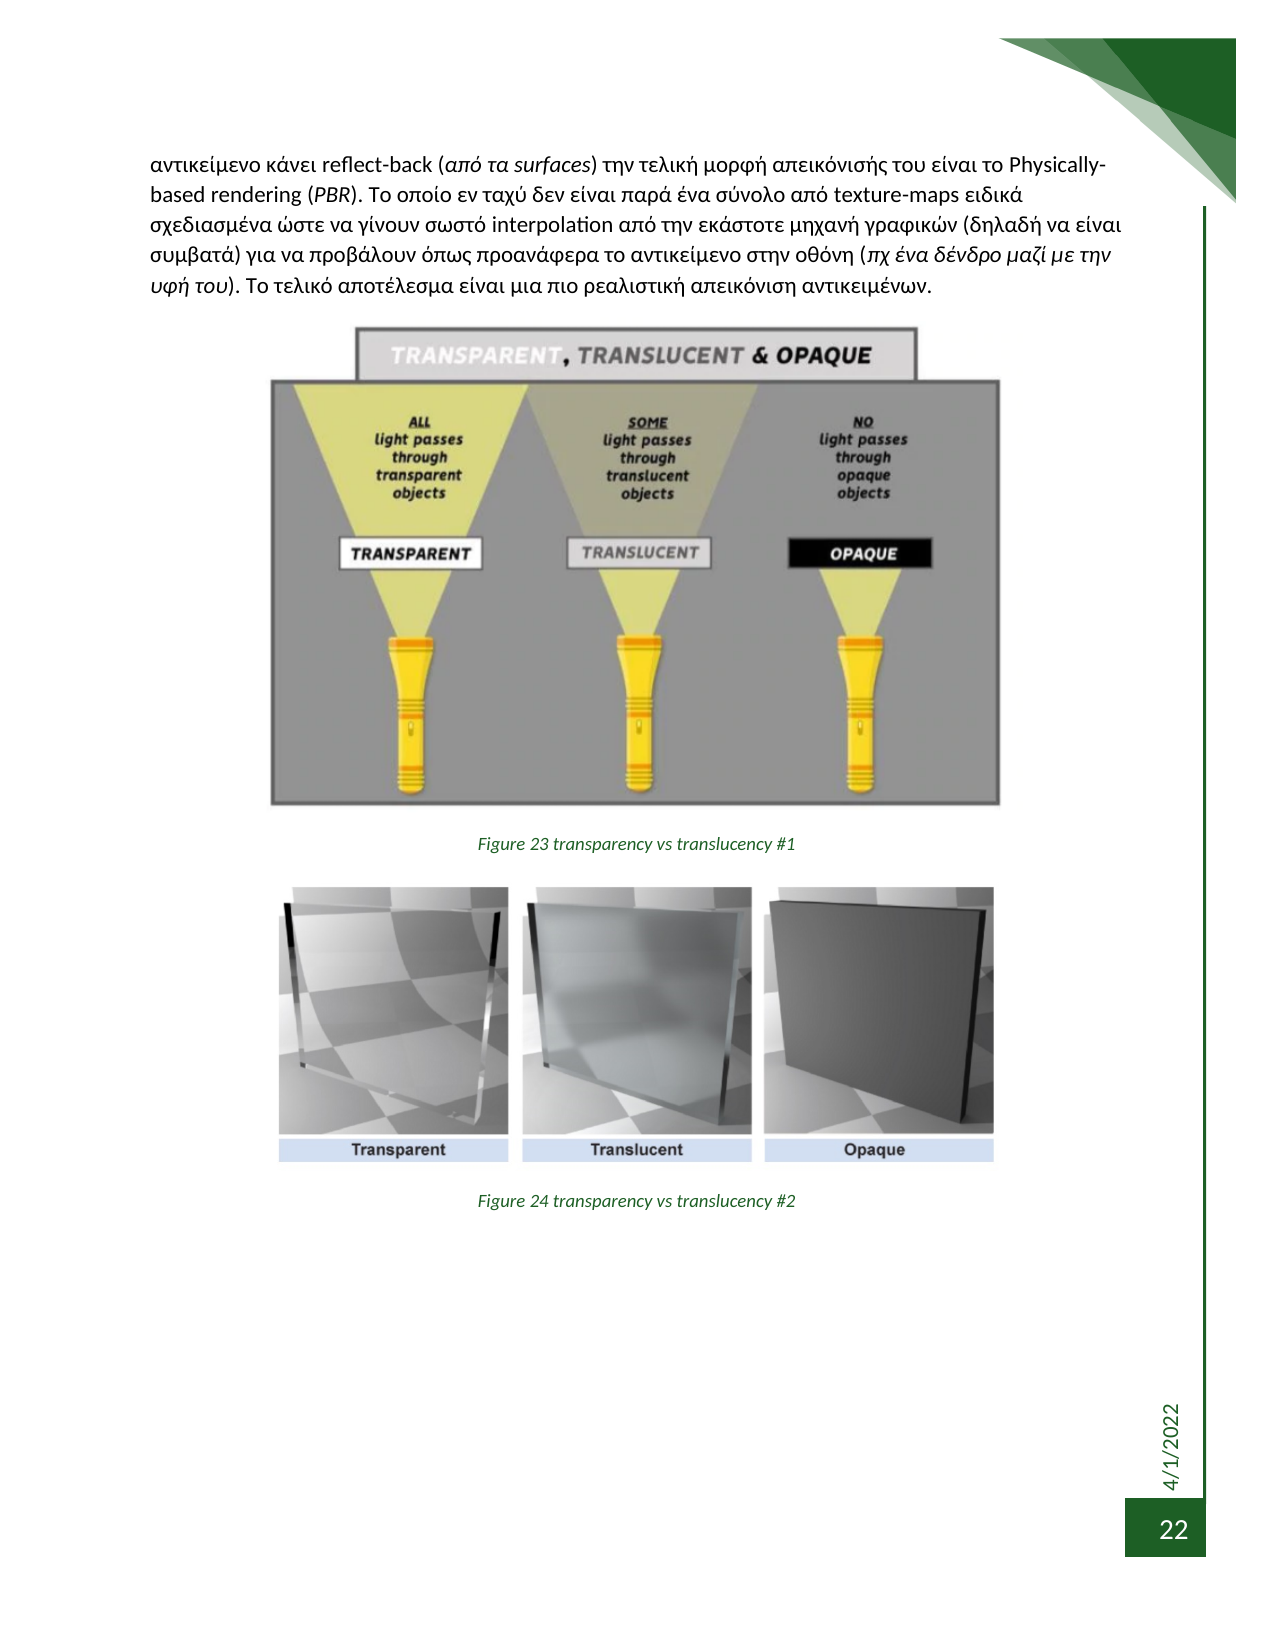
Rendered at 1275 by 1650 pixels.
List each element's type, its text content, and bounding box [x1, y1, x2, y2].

picture [251, 317, 1024, 814]
picture [997, 38, 1236, 204]
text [150, 150, 1125, 299]
text Figure 25 transparency vs translucency #2 [150, 1190, 1125, 1213]
text Figure 24 transparency vs translucency #1 [150, 833, 1125, 856]
picture [266, 876, 1009, 1171]
